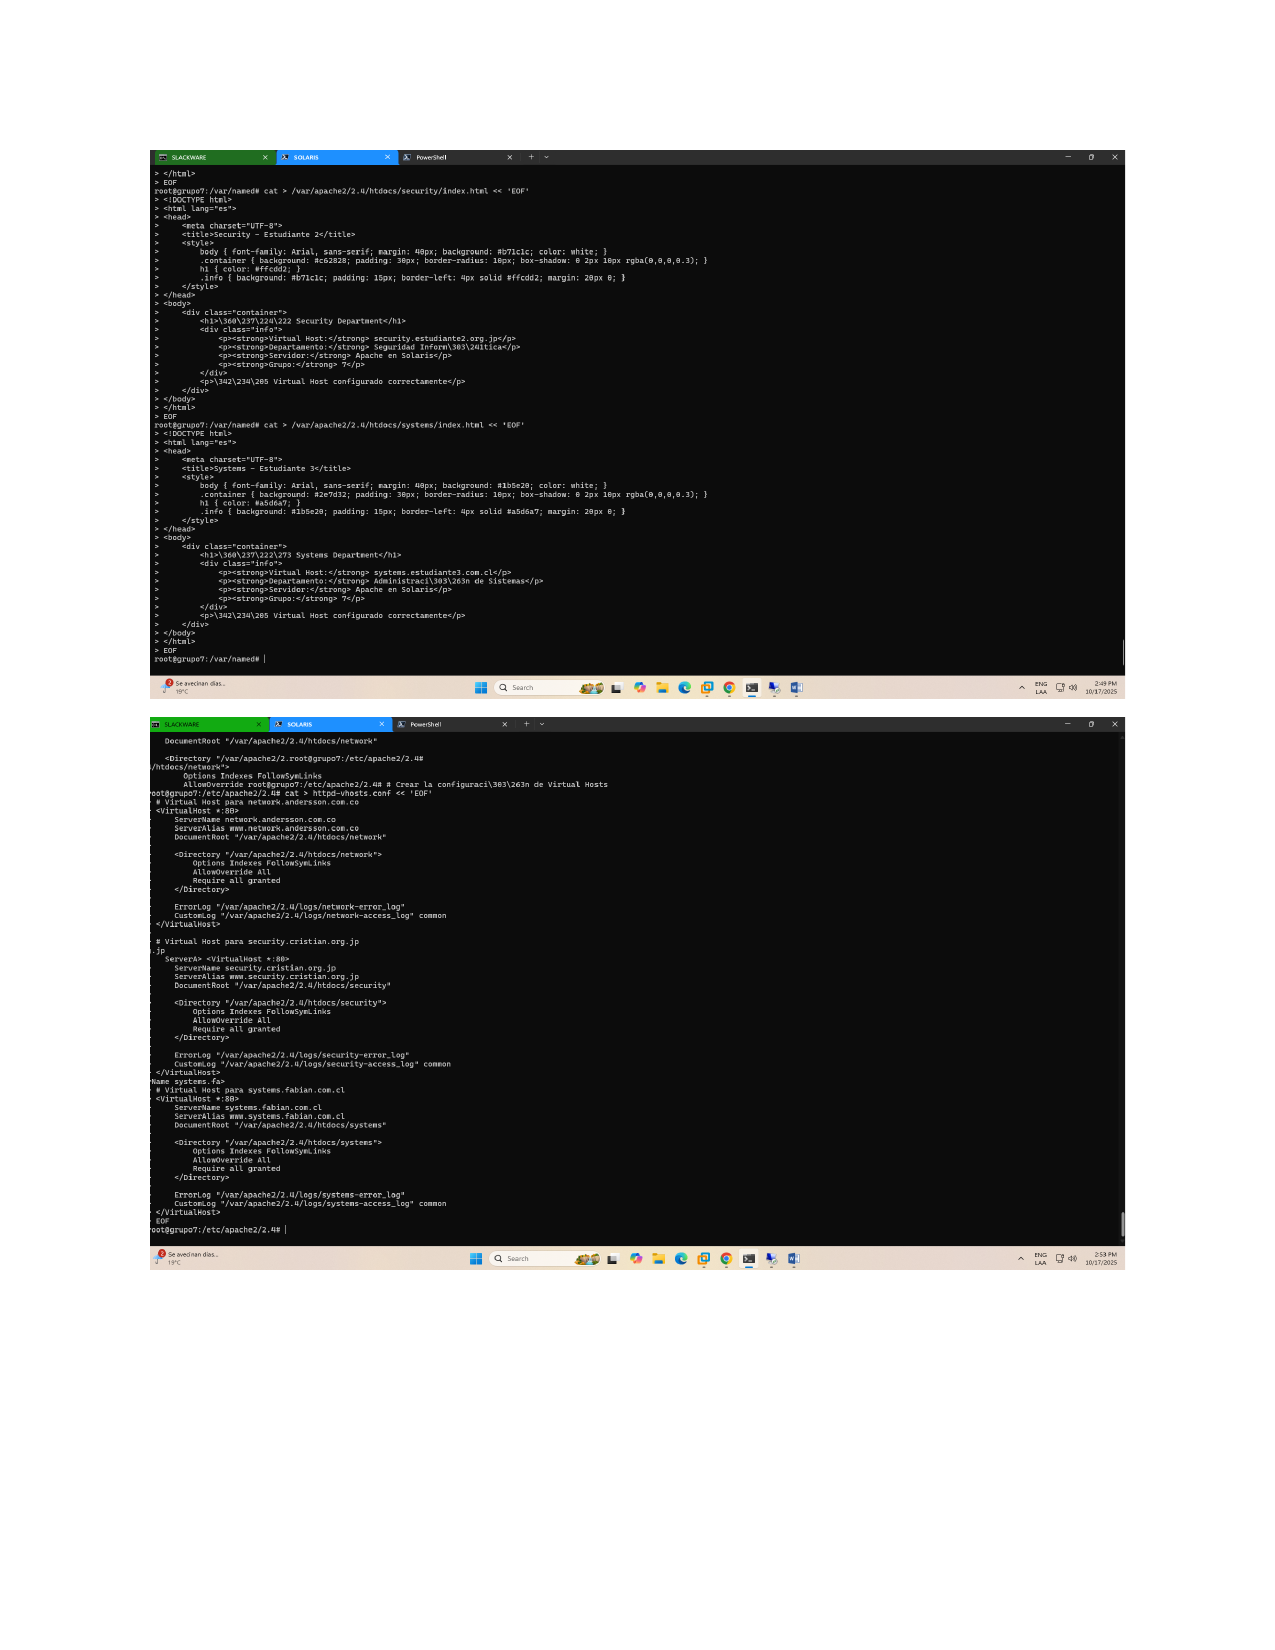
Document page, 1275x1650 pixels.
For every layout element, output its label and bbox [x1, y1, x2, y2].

picture [150, 717, 1125, 1270]
picture [150, 150, 1125, 699]
